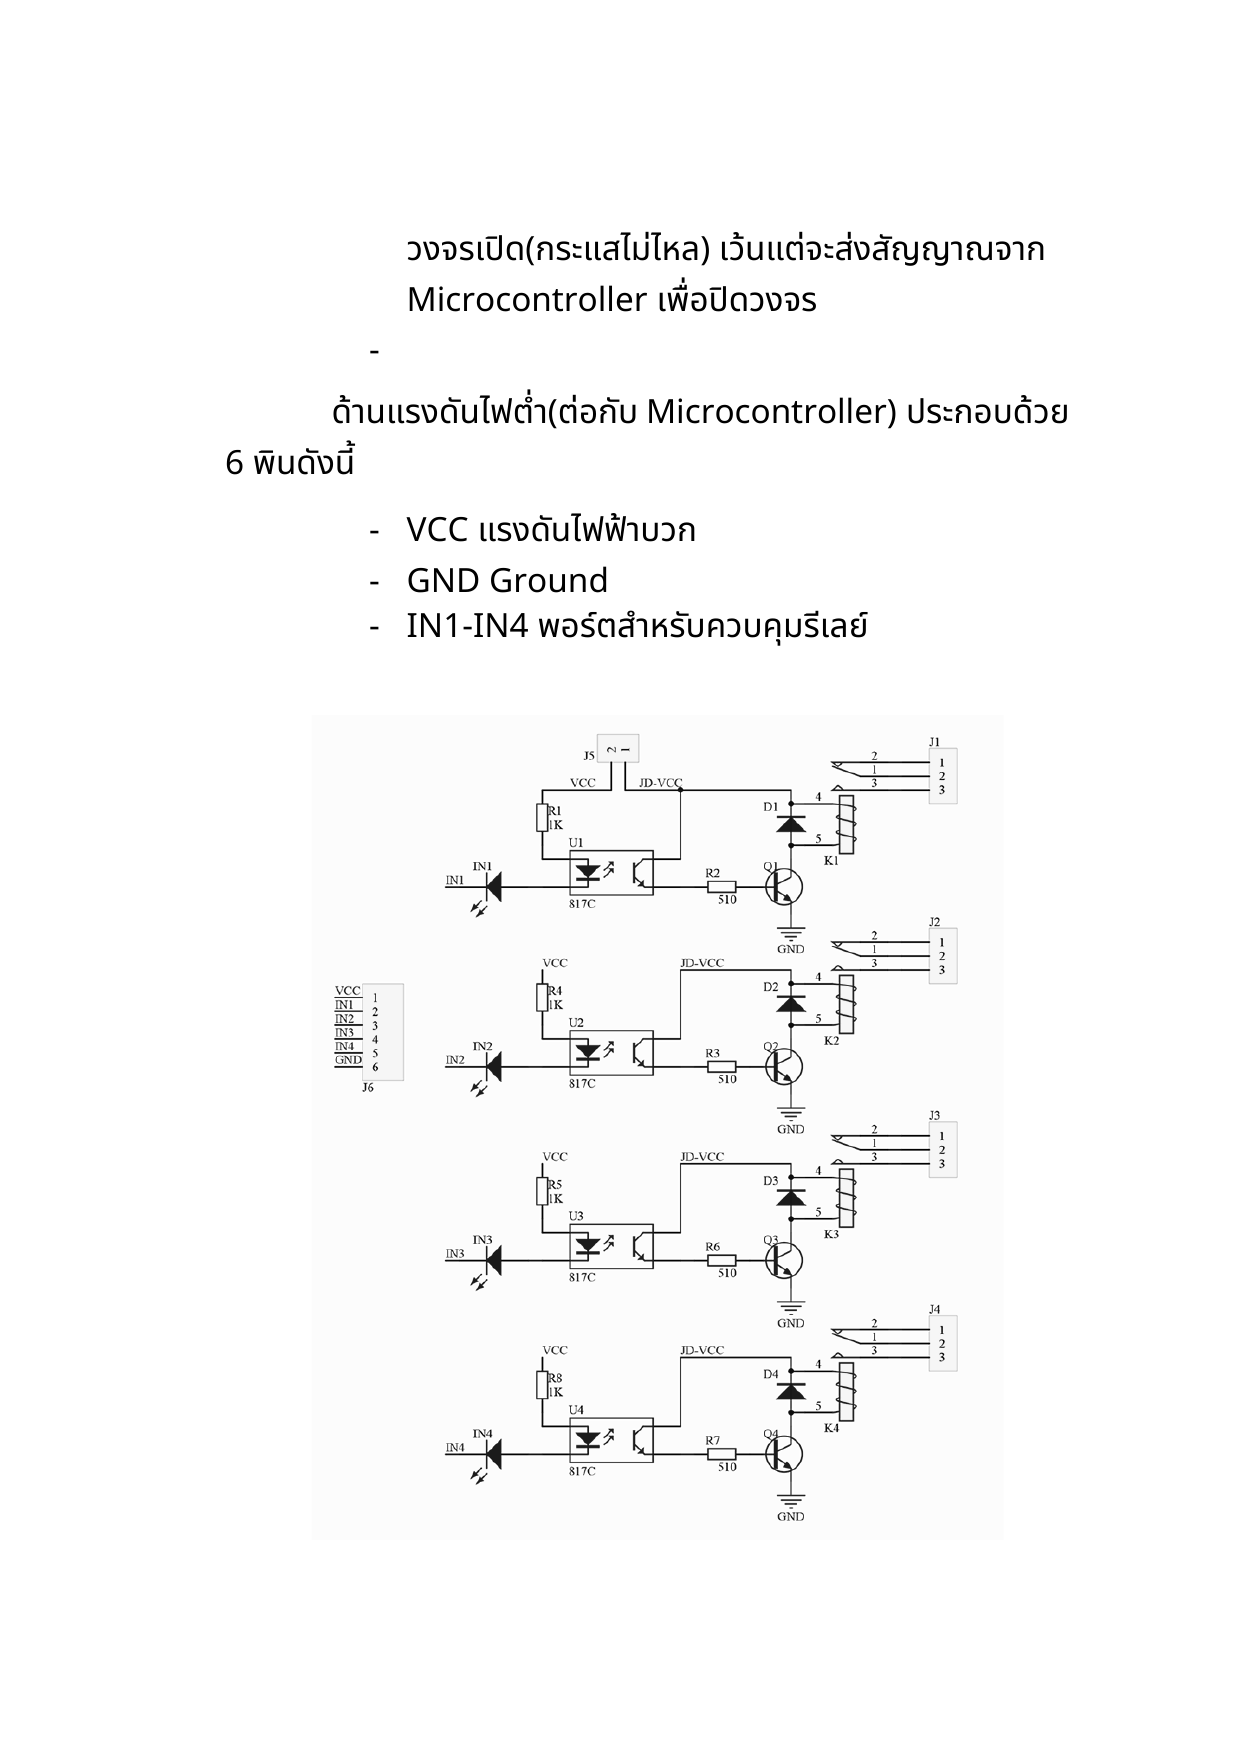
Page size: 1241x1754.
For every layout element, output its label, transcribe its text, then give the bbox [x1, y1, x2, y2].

list IN1-IN4 พอร์ตสำหรับควบคุมรีเลย์ [369, 602, 1090, 653]
list GND Ground [369, 557, 1090, 602]
text ด้านแรงดันไฟต่ำ(ต่อกับ Microcontroller) ประกอบด้วย 6 พินดังนี้ [225, 388, 1090, 489]
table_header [225, 715, 1090, 1585]
list VCC แรงดันไฟฟ้าบวก [369, 506, 1090, 557]
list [369, 225, 1090, 326]
